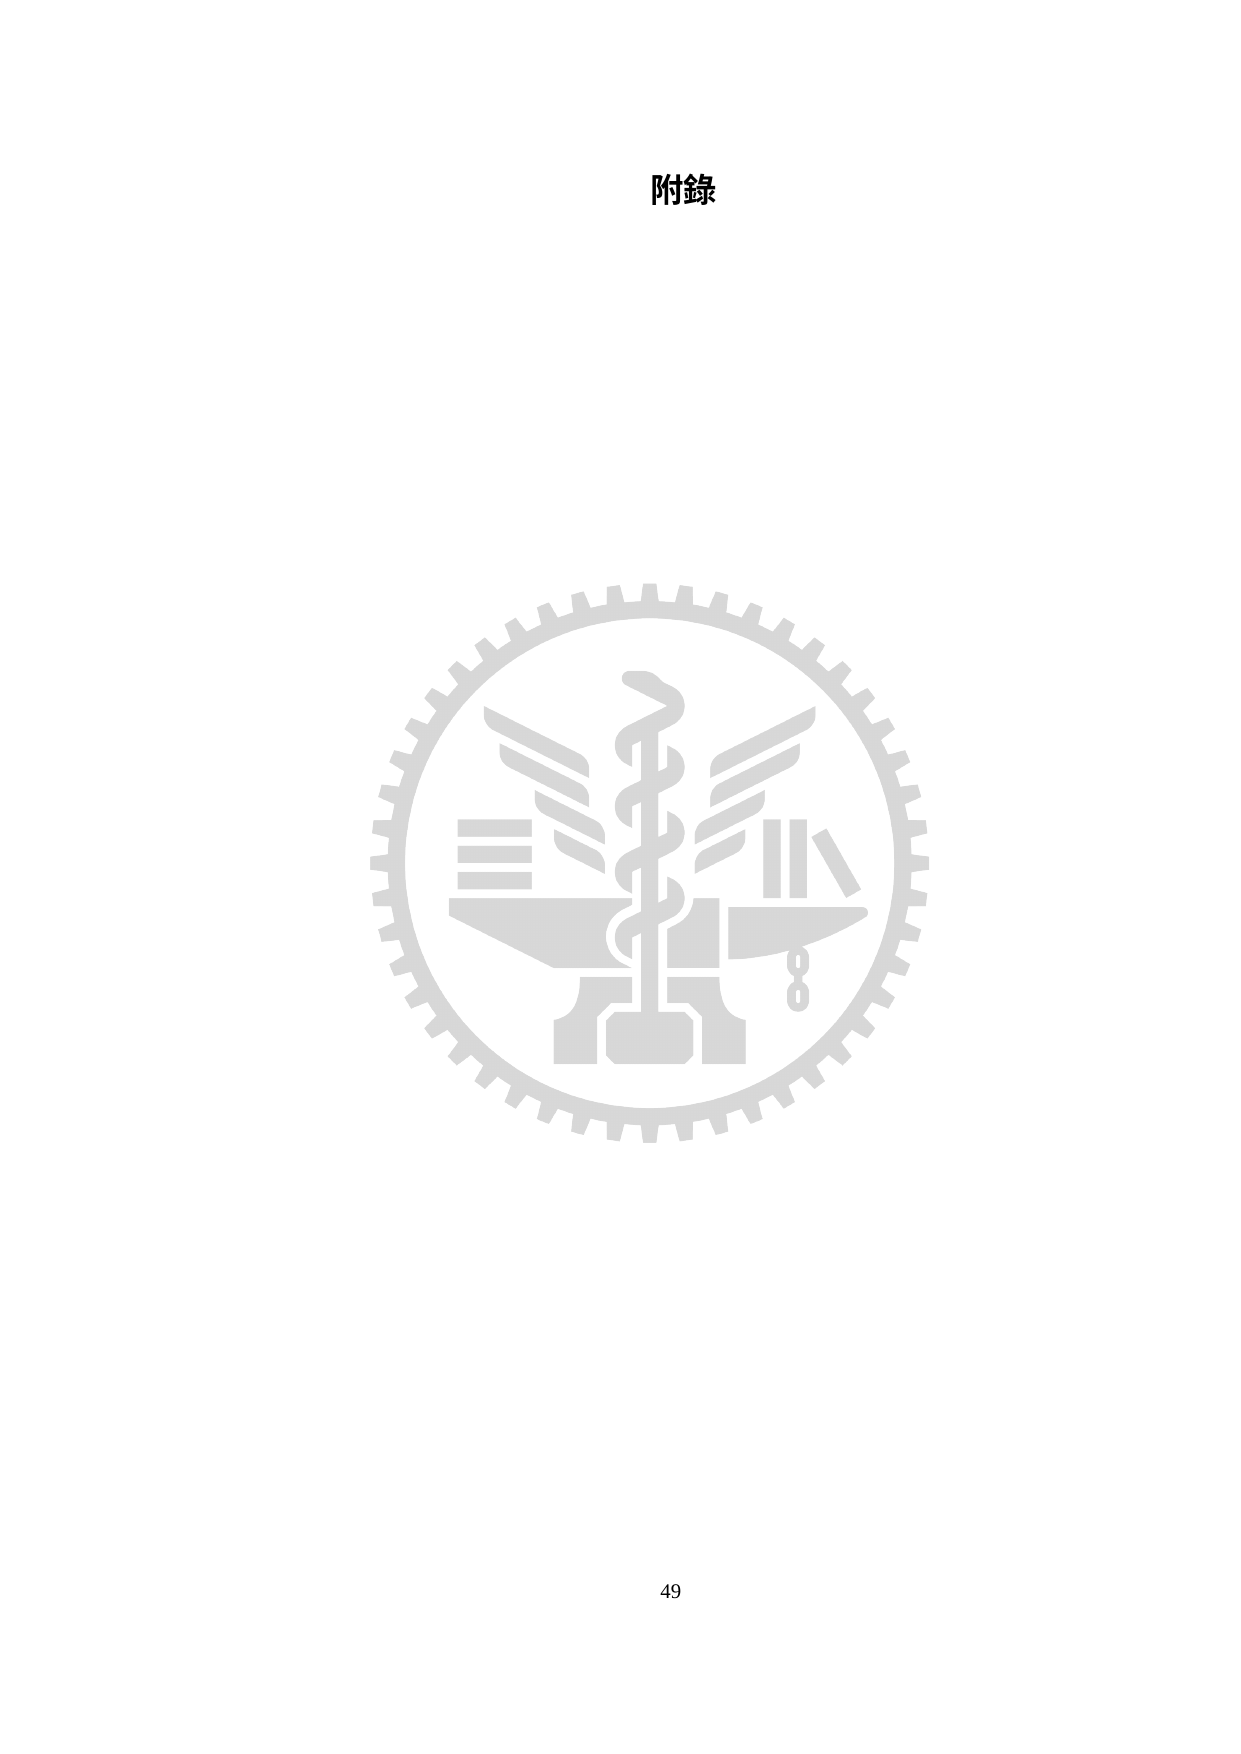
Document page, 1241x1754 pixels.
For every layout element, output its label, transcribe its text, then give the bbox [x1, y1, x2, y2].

text 附錄 [202, 151, 1097, 226]
